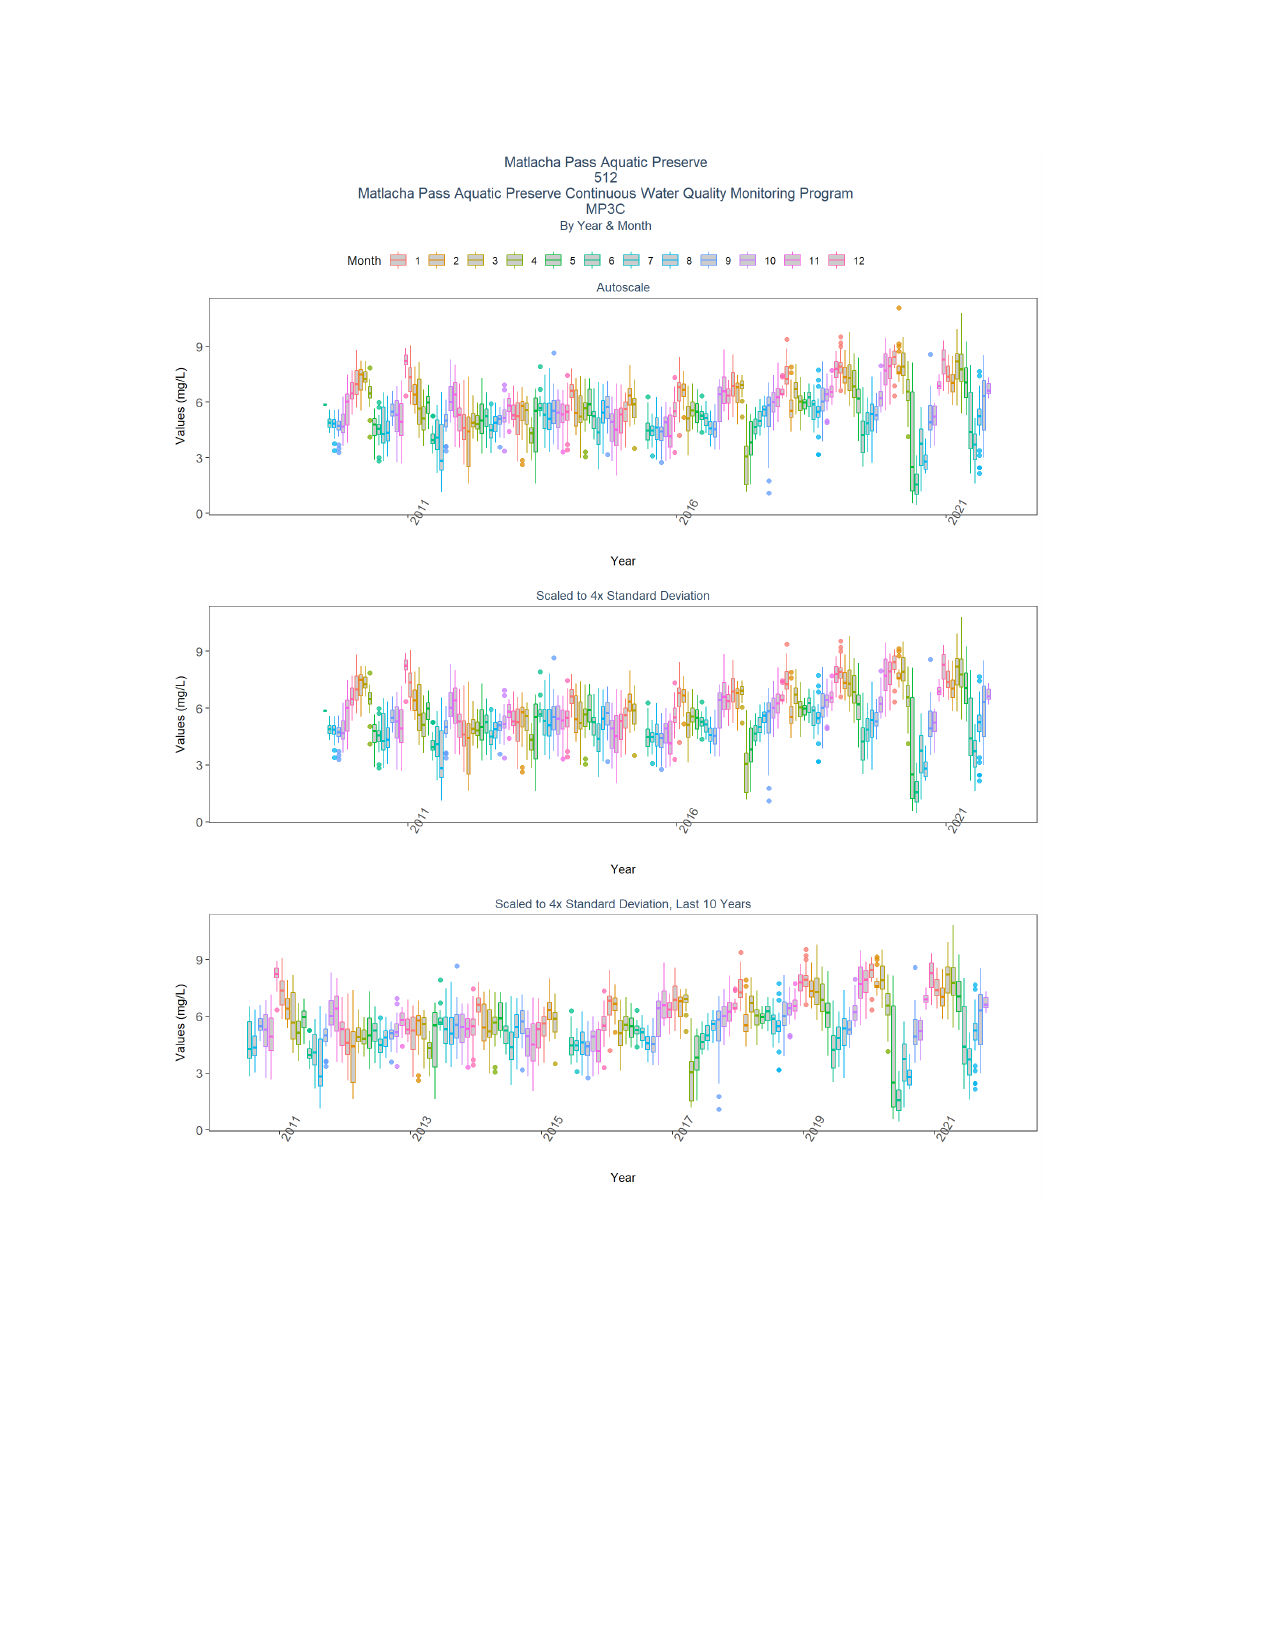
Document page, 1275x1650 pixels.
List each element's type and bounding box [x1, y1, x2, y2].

picture [168, 150, 1044, 1200]
